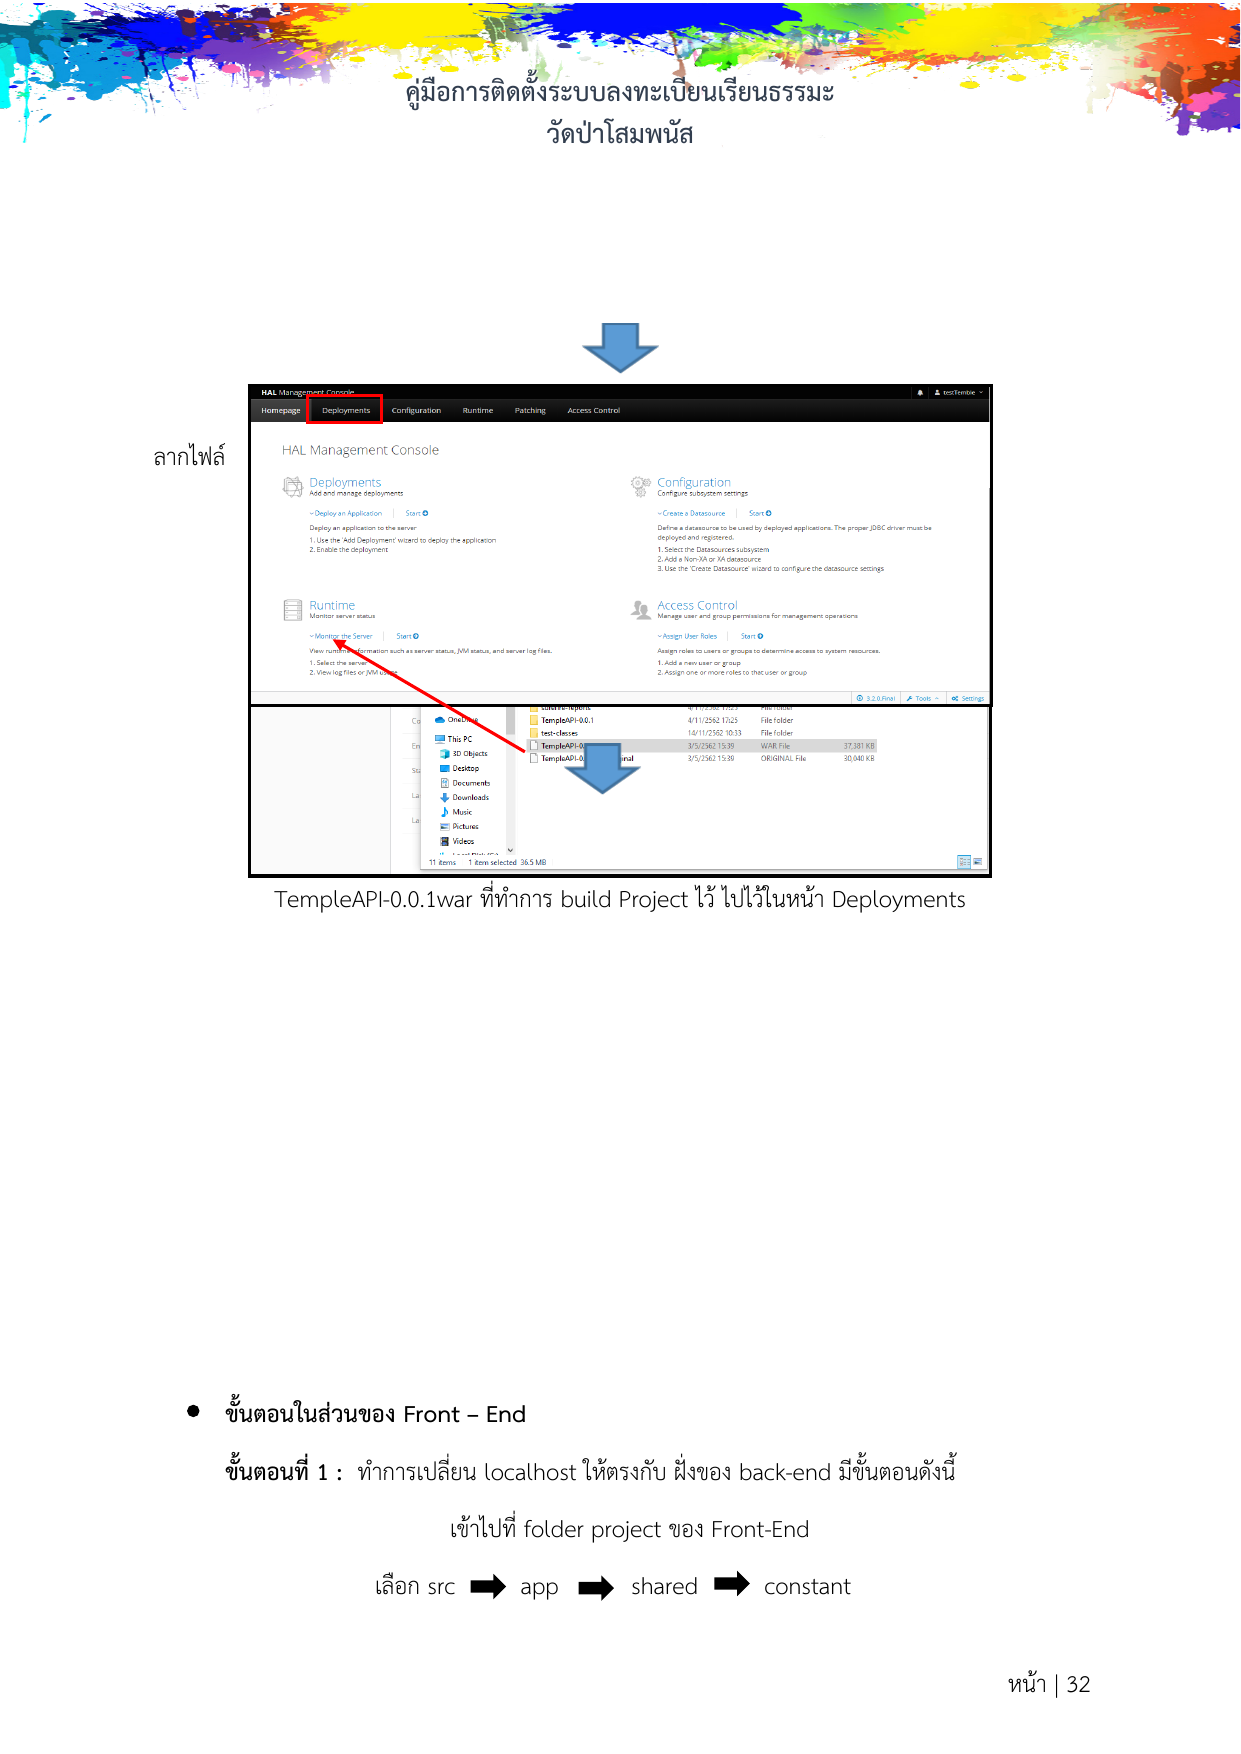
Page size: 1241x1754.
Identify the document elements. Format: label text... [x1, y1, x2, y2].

list ขั้นตอนในส่วนของ Front – End [187, 1393, 1090, 1431]
text ขั้นตอนที่ 1 : ทำการเปลี่ยน localhost ให้ตรงกับ ฝั่งของ back-end มีขั้นตอนดังนี้ [225, 1451, 1090, 1488]
picture [0, 3, 1241, 150]
picture [79, 34, 102, 42]
picture [71, 66, 79, 71]
text เลือก src app shared constant [150, 1565, 1090, 1603]
picture [251, 387, 990, 704]
picture [70, 79, 84, 83]
picture [251, 707, 989, 874]
picture [581, 323, 660, 374]
picture [122, 50, 133, 56]
text เข้าไปที่ folder project ของ Front-End [375, 1508, 1090, 1546]
picture [61, 37, 73, 41]
